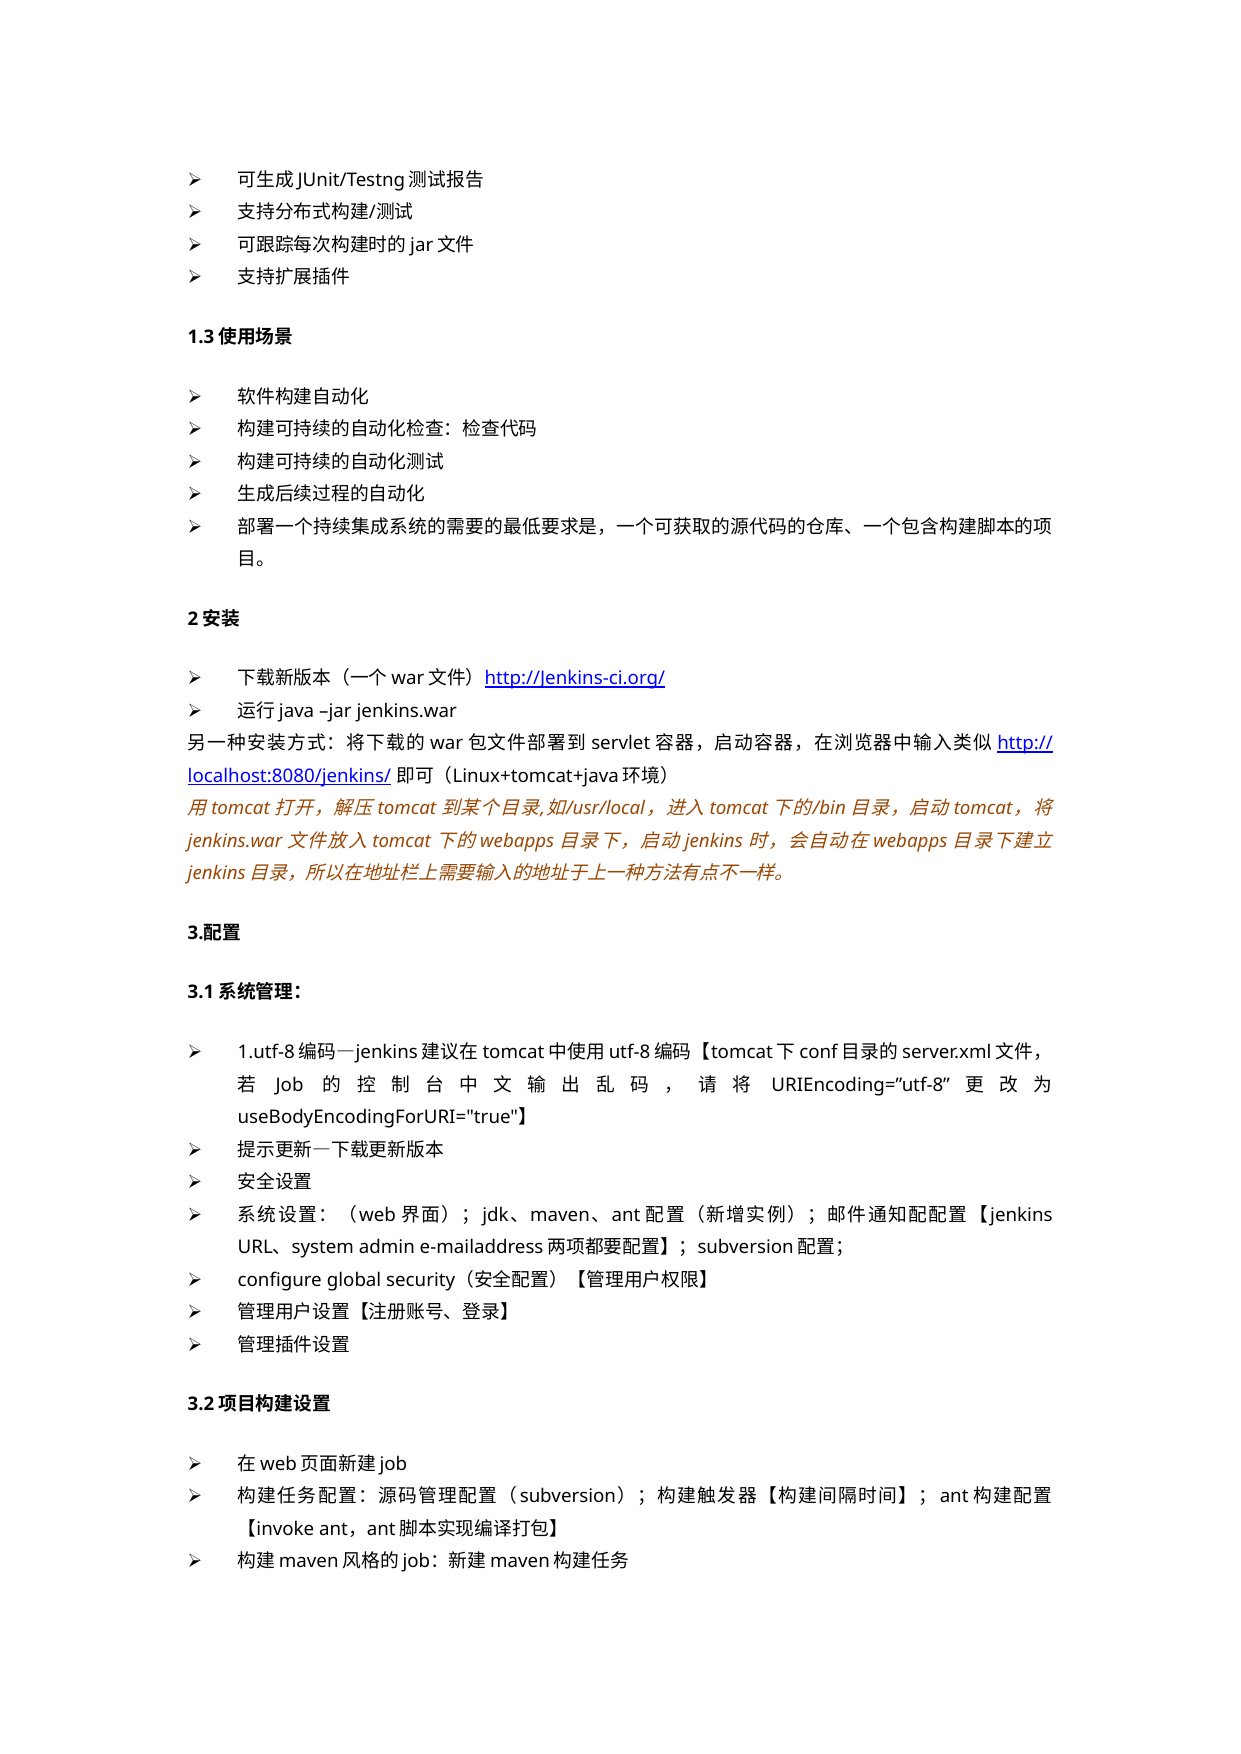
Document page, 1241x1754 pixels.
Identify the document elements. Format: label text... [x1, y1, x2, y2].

subtitle 3.1系统管理： [187, 974, 1053, 1007]
list 可跟踪每次构建时的jar文件 [187, 227, 1053, 259]
list 生成后续过程的自动化 [187, 476, 1053, 509]
list 构建可持续的自动化检查：检查代码 [187, 411, 1053, 444]
list 可生成JUnit/Testng测试报告 [187, 162, 1053, 194]
list 支持分布式构建/测试 [187, 194, 1053, 227]
text 另一种安装方式：将下载的war包文件部署到servlet容器，启动容器，在浏览器中输入类似http://localhost:8080/jenkins/ 即可（Linux+tomcat+java环境） [187, 725, 1053, 790]
list 下载新版本（一个war文件）http://Jenkins-ci.org/ [187, 660, 1053, 693]
list 构建任务配置：源码管理配置（subversion）；构建触发器【构建间隔时间】；ant构建配置【invoke ant，ant脚本实现编译打包】 [187, 1478, 1053, 1543]
list 构建可持续的自动化测试 [187, 444, 1053, 476]
list 管理用户设置【注册账号、登录】 [187, 1294, 1053, 1327]
list 支持扩展插件 [187, 259, 1053, 292]
list 运行java –jar jenkins.war [187, 693, 1053, 725]
subtitle 3.2项目构建设置 [187, 1386, 1053, 1419]
list 管理插件设置 [187, 1327, 1053, 1359]
list 1.utf-8编码—jenkins建议在tomcat中使用utf-8编码【tomcat下conf目录的server.xml文件，若Job的控制台中文输出乱码，请将URIEncoding=”utf-8”更改为useBodyEncodingForURI="true"】 [187, 1034, 1053, 1132]
list 提示更新—下载更新版本 [187, 1132, 1053, 1164]
list 部署一个持续集成系统的需要的最低要求是，一个可获取的源代码的仓库、一个包含构建脚本的项目。 [187, 509, 1053, 574]
subtitle 2安装 [187, 601, 1053, 633]
list 软件构建自动化 [187, 379, 1053, 411]
list 系统设置：（web界面）；jdk、maven、ant配置（新增实例）；邮件通知配配置【jenkins URL、system admin e-mailaddress两项都要配置】；subversion配置； [187, 1197, 1053, 1262]
subtitle 1.3使用场景 [187, 319, 1053, 352]
list 构建maven风格的job：新建maven构建任务 [187, 1543, 1053, 1576]
subtitle 3.配置 [187, 915, 1053, 947]
list 安全设置 [187, 1164, 1053, 1197]
list 在web页面新建job [187, 1446, 1053, 1478]
list configure global security（安全配置）【管理用户权限】 [187, 1262, 1053, 1294]
text 用tomcat打开，解压tomcat到某个目录,如/usr/local，进入tomcat下的/bin目录，启动tomcat，将jenkins.war文件放入tomcat下的webapps目录下，启动jenkins时，会自动在webapps目录下建立jenkins目录，所以在地址栏上需要输入的地址于上一种方法有点不一样。 [187, 790, 1053, 888]
